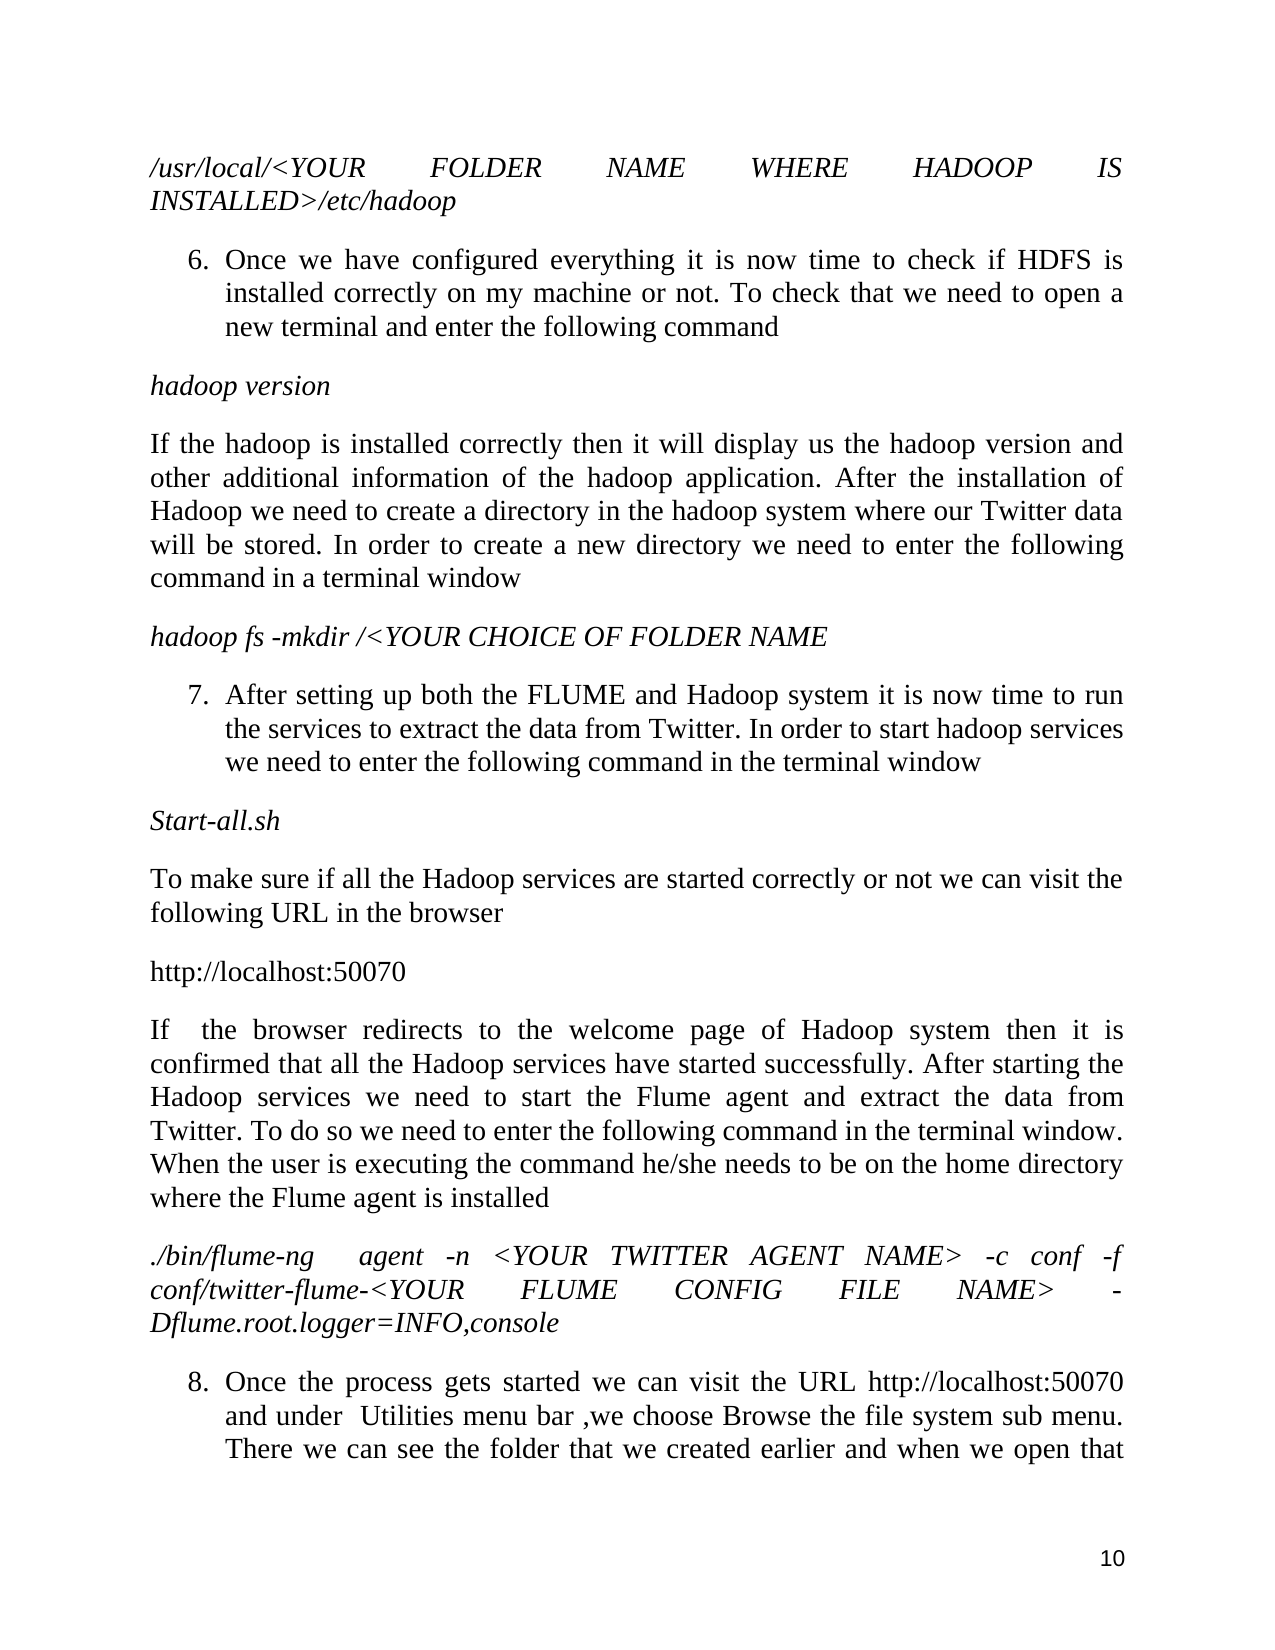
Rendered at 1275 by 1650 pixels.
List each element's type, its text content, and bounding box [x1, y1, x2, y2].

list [187, 1364, 1125, 1465]
text If the browser redirects to the welcome page of Hadoop system then it is confirmed that all the Hadoop services have started successfully. After starting the Hadoop services we need to start the Flume agent and extract the data from Twitter. To do so we need to enter the following command in the terminal window. When the user is executing the command he/she needs to be on the home directory where the Flume agent is installed [150, 1012, 1125, 1213]
text To make sure if all the Hadoop services are started correctly or not we can visit the following URL in the browser [150, 862, 1125, 929]
text If the hadoop is installed correctly then it will display us the hadoop version and other additional information of the hadoop application. After the installation of Hadoop we need to create a directory in the hadoop system where our Twitter data will be stored. In order to create a new directory we need to enter the following command in a terminal window [150, 426, 1125, 594]
text /usr/local/<YOUR FOLDER NAME WHERE HADOOP IS INSTALLED>/etc/hadoop [150, 150, 1125, 217]
text http://localhost:50070 [150, 954, 1125, 987]
text Start-all.sh [150, 803, 1125, 837]
text hadoop fs -mkdir /<YOUR CHOICE OF FOLDER NAME [150, 619, 1125, 652]
list Once we have configured everything it is now time to check if HDFS is installed correctly on my machine or not. To check that we need to open a new terminal and enter the following command [187, 242, 1125, 343]
text hadoop version [150, 368, 1125, 401]
text ./bin/flume-ng agent -n <YOUR TWITTER AGENT NAME> -c conf -f conf/twitter-flume-<YOUR FLUME CONFIG FILE NAME> -Dflume.root.logger=INFO,console [150, 1238, 1125, 1339]
list After setting up both the FLUME and Hadoop system it is now time to run the services to extract the data from Twitter. In order to start hadoop services we need to enter the following command in the terminal window [187, 677, 1125, 778]
